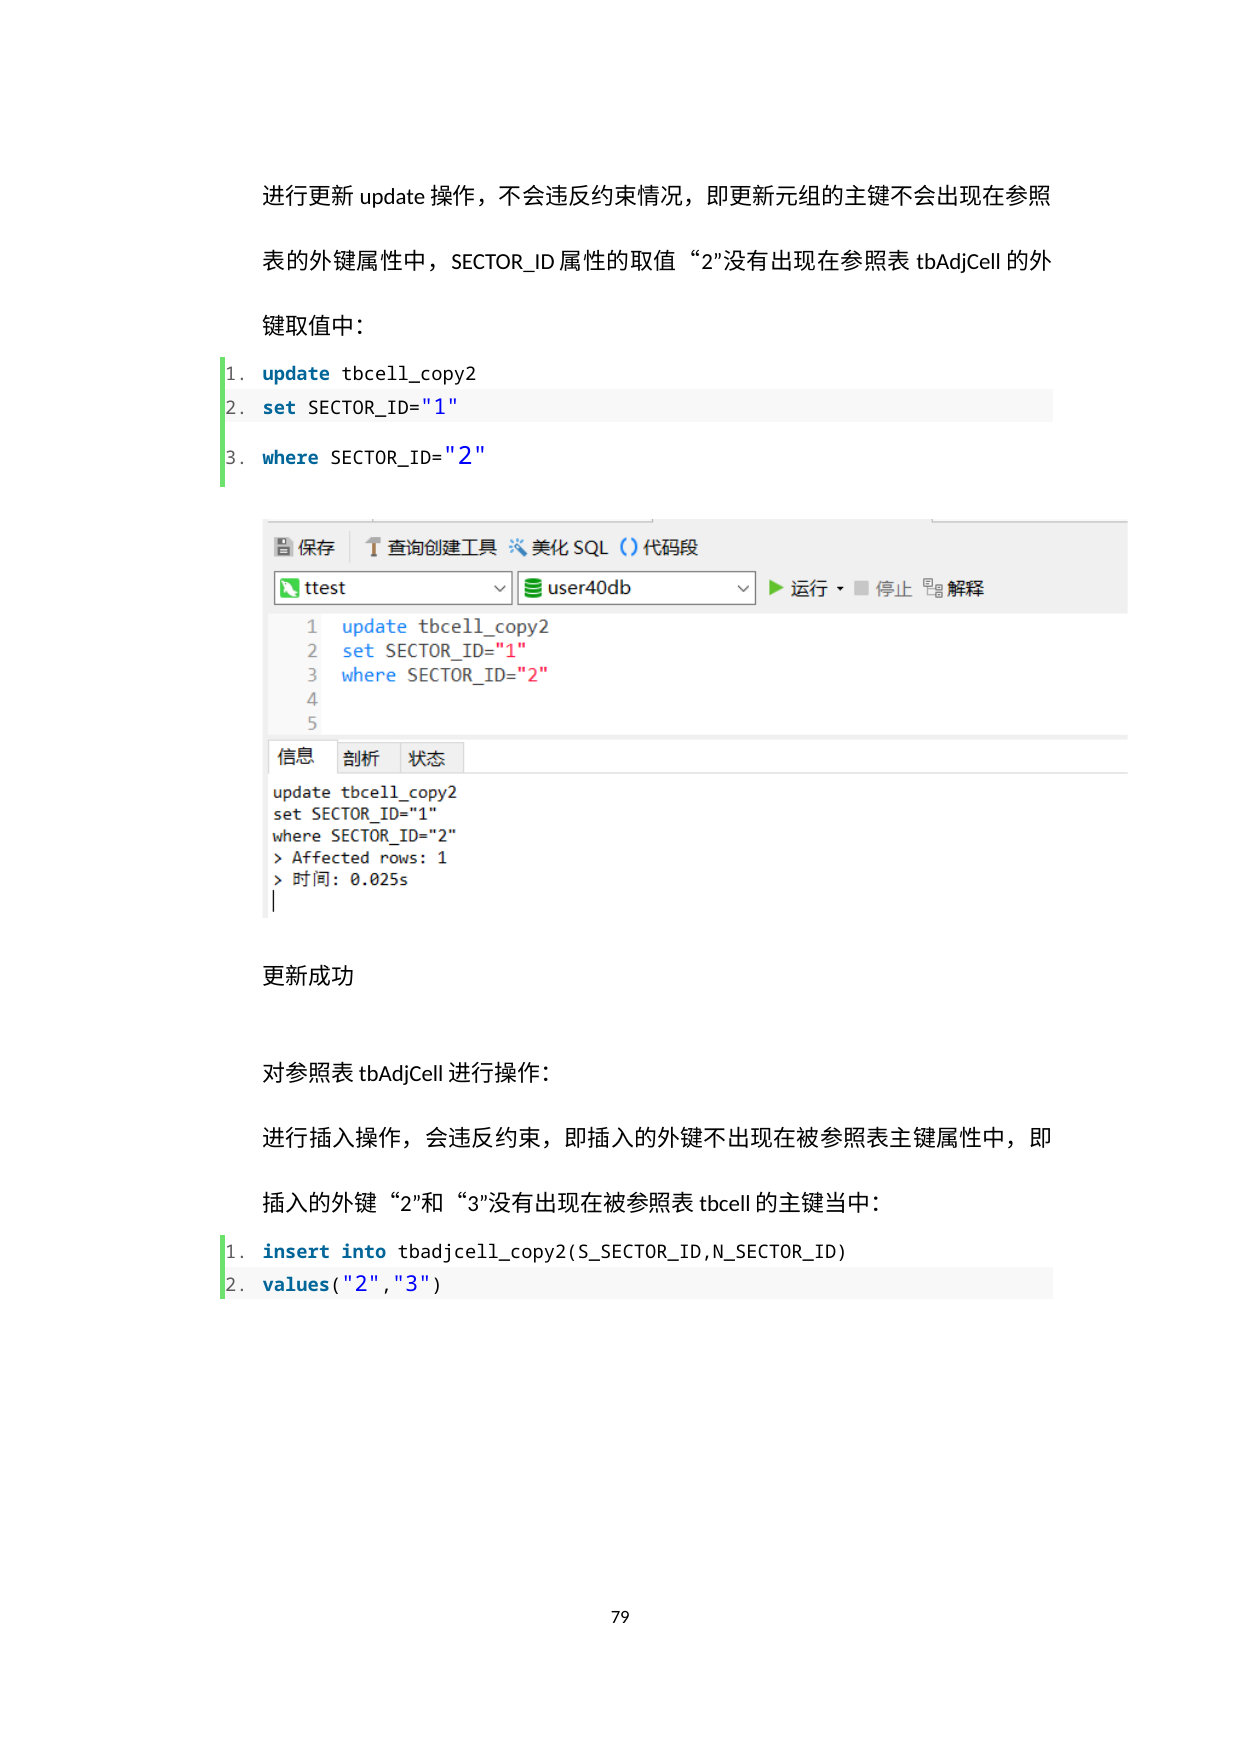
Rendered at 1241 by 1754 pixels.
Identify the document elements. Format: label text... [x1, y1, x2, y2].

picture [262, 519, 1128, 918]
list insert into tbadjcell_copy2(S_SECTOR_ID,N_SECTOR_ID) [220, 1234, 1053, 1267]
list where SECTOR_ID="2" [225, 422, 1053, 487]
list 进行更新update操作，不会违反约束情况，即更新元组的主键不会出现在参照表的外键属性中，SECTOR_ID属性的取值“2”没有出现在参照表tbAdjCell的外键取值中： [262, 162, 1053, 357]
list 更新成功 [262, 942, 1053, 1007]
list values("2","3") [225, 1267, 1053, 1299]
list 进行插入操作，会违反约束，即插入的外键不出现在被参照表主键属性中，即插入的外键“2”和“3”没有出现在被参照表tbcell的主键当中： [262, 1104, 1053, 1234]
list 对参照表tbAdjCell进行操作： [262, 1039, 1053, 1104]
list set SECTOR_ID="1" [225, 389, 1053, 422]
list update tbcell_copy2 [225, 357, 1053, 389]
